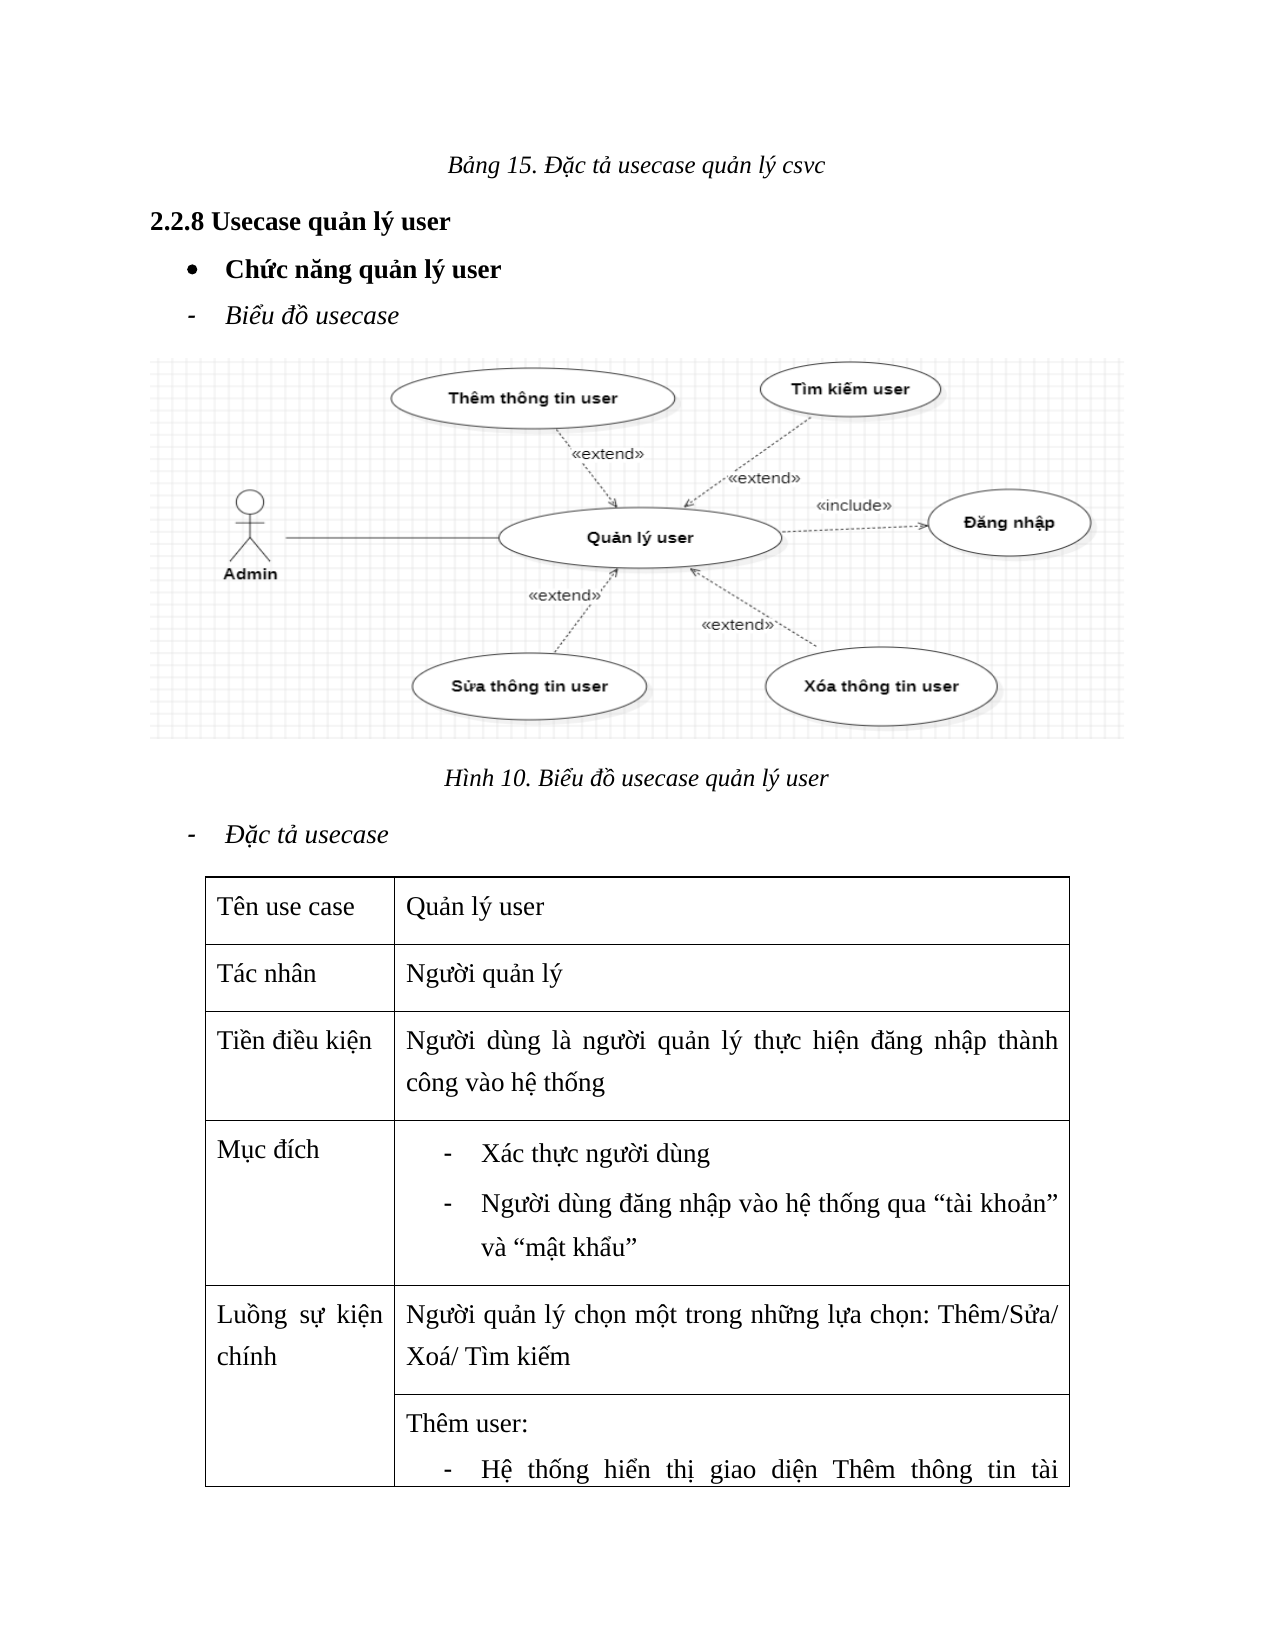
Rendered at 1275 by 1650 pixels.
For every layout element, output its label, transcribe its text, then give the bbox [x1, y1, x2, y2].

text Bảng 15. Đặc tả usecase quản lý csvc [150, 150, 1125, 179]
table_cell Xác thực người dùng Người dùng đăng nhập vào hệ thống qua “tài khoản” và “mật khẩu” [395, 1121, 1069, 1284]
table_header Quản lý user [395, 878, 1069, 943]
table_cell Người quản lý chọn một trong những lựa chọn: Thêm/Sửa/ Xoá/ Tìm kiếm [395, 1286, 1069, 1394]
picture [150, 358, 1125, 739]
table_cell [395, 1395, 1069, 1486]
table_cell Tiền điều kiện [206, 1012, 394, 1120]
list Chức năng quản lý user [187, 254, 1125, 285]
list Đặc tả usecase [187, 814, 1125, 851]
table_cell Người quản lý [395, 945, 1069, 1011]
text Hình 10. Biểu đồ usecase quản lý user [150, 763, 1125, 792]
table_cell Tác nhân [206, 945, 394, 1011]
list Biểu đồ usecase [187, 296, 1125, 333]
table_header Tên use case [206, 878, 394, 943]
table_cell Mục đích [206, 1121, 394, 1284]
table_cell Người dùng là người quản lý thực hiện đăng nhập thành công vào hệ thống [395, 1012, 1069, 1120]
subtitle 2.2.8 Usecase quản lý user [150, 205, 1125, 237]
table_cell Luồng sự kiện chính [206, 1286, 394, 1486]
